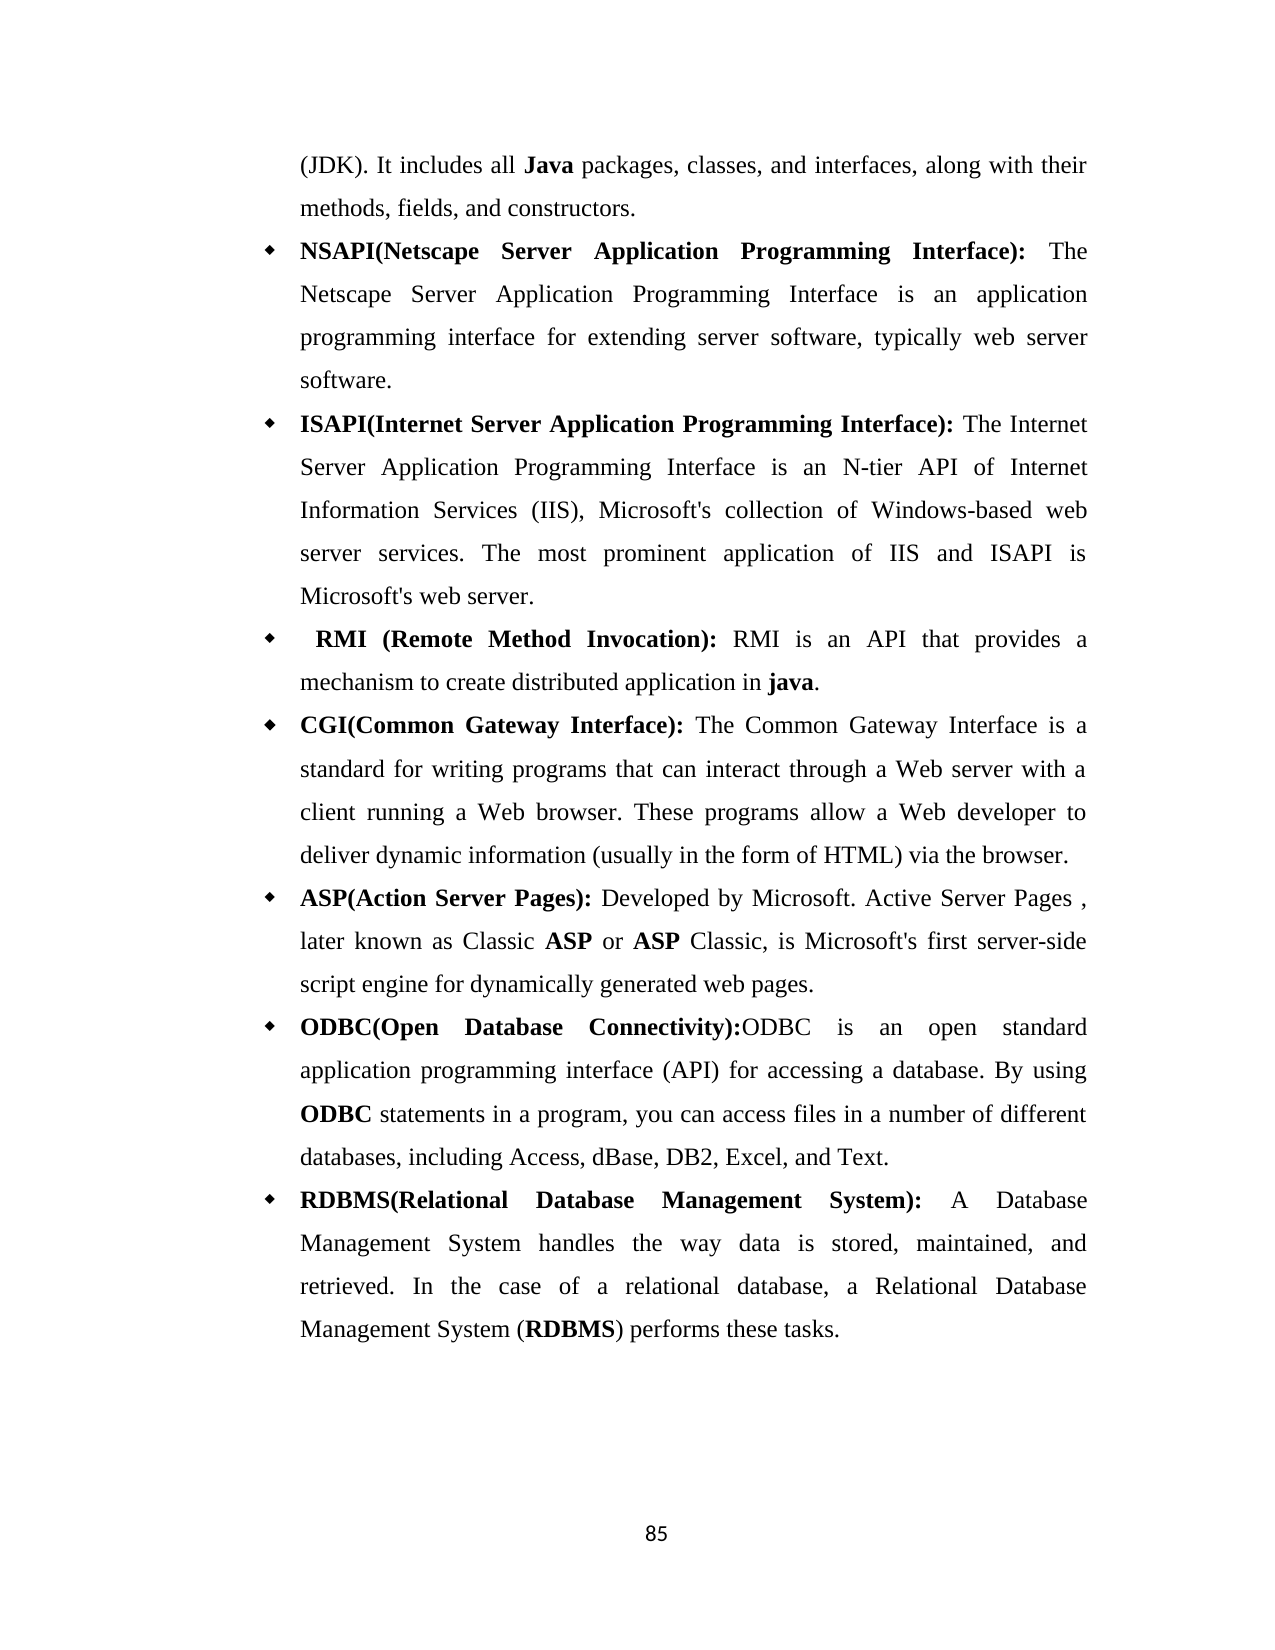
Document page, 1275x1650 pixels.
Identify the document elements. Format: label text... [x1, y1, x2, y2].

list RMI (Remote Method Invocation): RMI is an API that provides a mechanism to create distributed application in java. [262, 624, 1087, 696]
list NSAPI(Netscape Server Application Programming Interface): The Netscape Server Application Programming Interface is an application programming interface for extending server software, typically web server software. [262, 236, 1087, 394]
list ASP(Action Server Pages): Developed by Microsoft. Active Server Pages , later known as Classic ASP or ASP Classic, is Microsoft's first server-side script engine for dynamically generated web pages. [262, 883, 1087, 998]
list ODBC(Open Database Connectivity):ODBC is an open standard application programming interface (API) for accessing a database. By using ODBC statements in a program, you can access files in a number of different databases, including Access, dBase, DB2, Excel, and Text. [262, 1012, 1087, 1171]
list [262, 150, 1087, 222]
list RDBMS(Relational Database Management System): A Database Management System handles the way data is stored, maintained, and retrieved. In the case of a relational database, a Relational Database Management System (RDBMS) performs these tasks. [262, 1185, 1087, 1343]
list ISAPI(Internet Server Application Programming Interface): The Internet Server Application Programming Interface is an N-tier API of Internet Information Services (IIS), Microsoft's collection of Windows-based web server services. The most prominent application of IIS and ISAPI is Microsoft's web server. [262, 409, 1087, 610]
list CGI(Common Gateway Interface): The Common Gateway Interface is a standard for writing programs that can interact through a Web server with a client running a Web browser. These programs allow a Web developer to deliver dynamic information (usually in the form of HTML) via the browser. [262, 711, 1087, 869]
